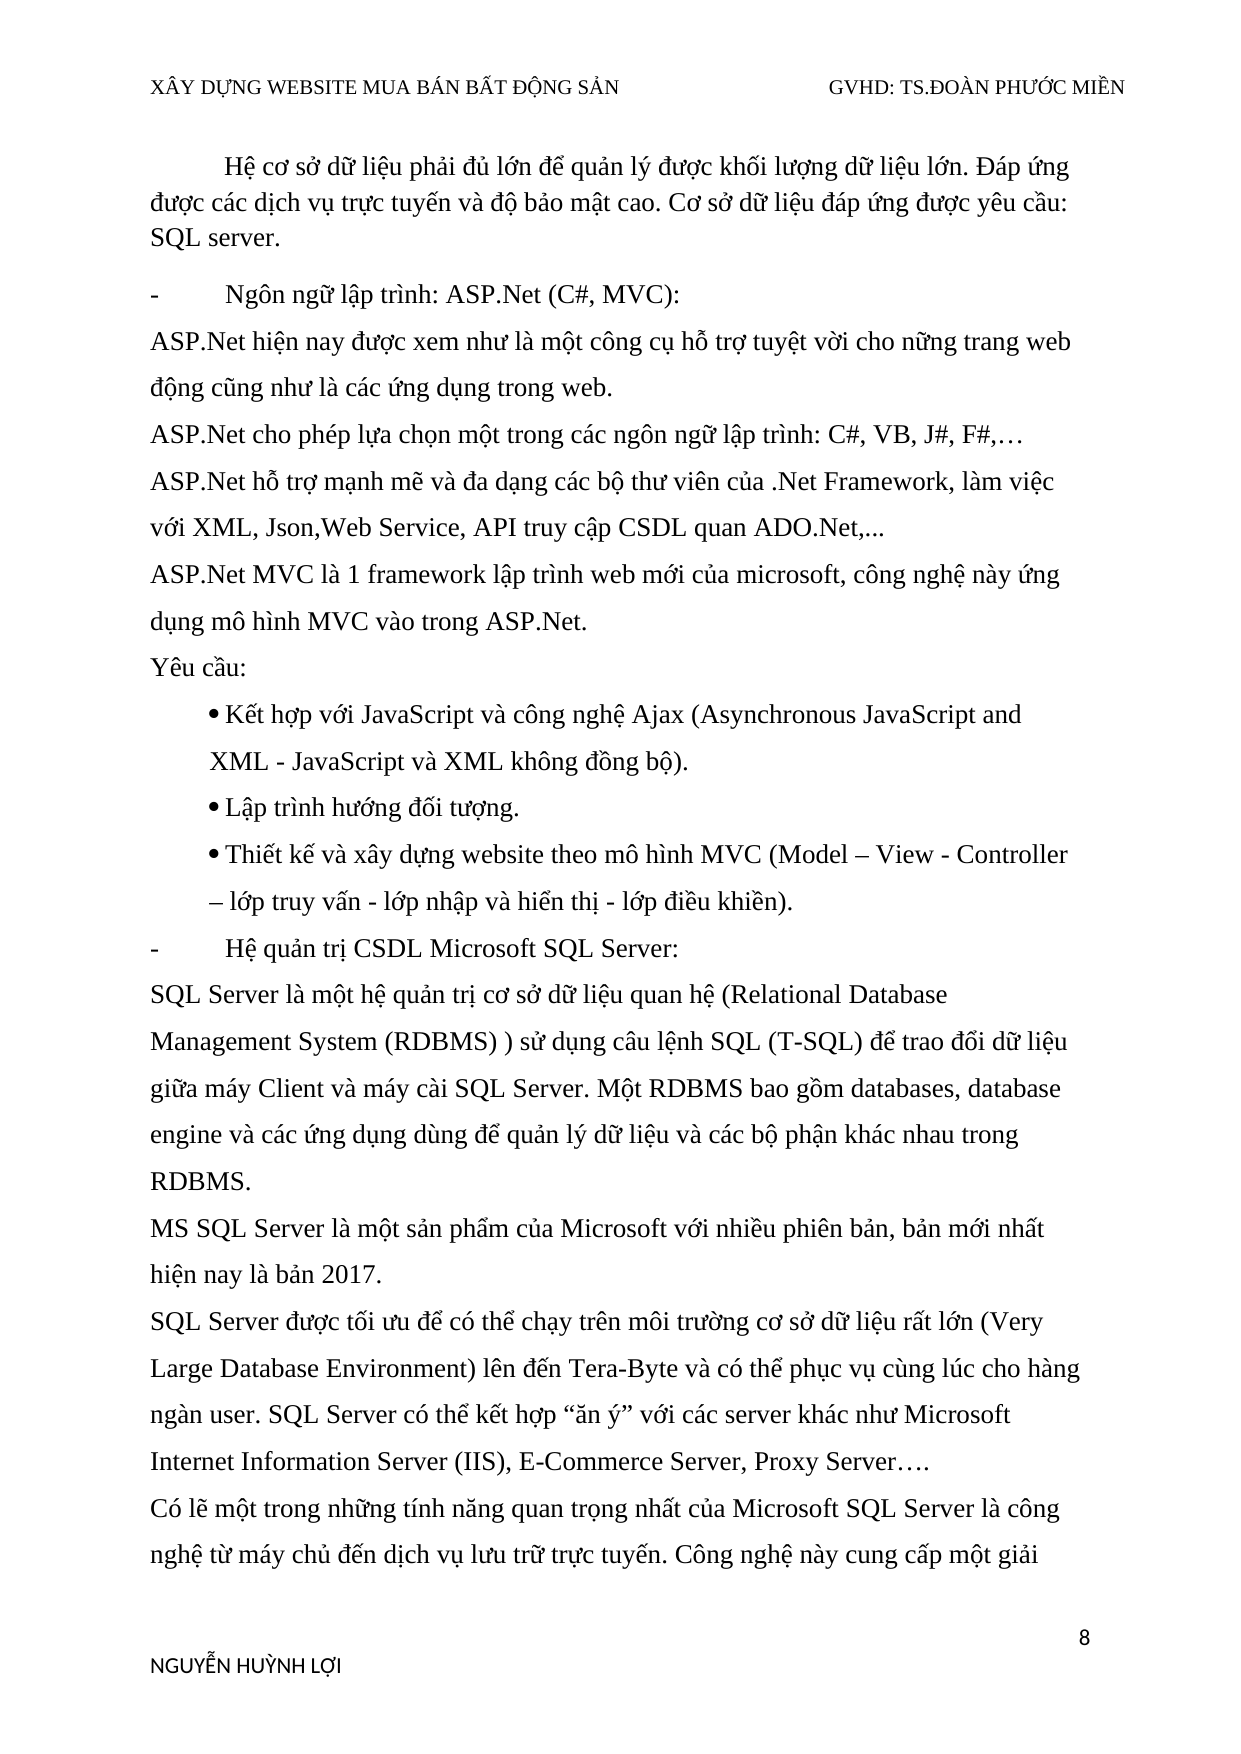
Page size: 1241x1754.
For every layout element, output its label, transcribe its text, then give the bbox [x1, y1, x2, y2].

text ASP.Net hỗ trợ mạnh mẽ và đa dạng các bộ thư viên của .Net Framework, làm việc với XML, Json,Web Service, API truy cập CSDL quan ADO.Net,... [150, 465, 1083, 542]
list Hệ quản trị CSDL Microsoft SQL Server: [150, 932, 1083, 963]
list Lập trình hướng đối tượng. [209, 791, 1083, 823]
list Hệ cơ sở dữ liệu phải đủ lớn để quản lý được khối lượng dữ liệu lớn. Đáp ứng được các dịch vụ trực tuyến và độ bảo mật cao. Cơ sở dữ liệu đáp ứng được yêu cầu: SQL server. [150, 150, 1090, 253]
text ASP.Net MVC là 1 framework lập trình web mới của microsoft, công nghệ này ứng dụng mô hình MVC vào trong ASP.Net. [150, 558, 1083, 636]
list Kết hợp với JavaScript và công nghệ Ajax (Asynchronous JavaScript and XML - JavaScript và XML không đồng bộ). [209, 698, 1083, 776]
text ASP.Net hiện nay được xem như là một công cụ hỗ trợ tuyệt vời cho nững trang web động cũng như là các ứng dụng trong web. [150, 325, 1083, 402]
text SQL Server được tối ưu để có thể chạy trên môi trường cơ sở dữ liệu rất lớn (Very Large Database Environment) lên đến Tera-Byte và có thể phục vụ cùng lúc cho hàng ngàn user. SQL Server có thể kết hợp “ăn ý” với các server khác như Microsoft Internet Information Server (IIS), E-Commerce Server, Proxy Server…. [150, 1305, 1083, 1476]
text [150, 1492, 1083, 1569]
text SQL Server là một hệ quản trị cơ sở dữ liệu quan hệ (Relational Database Management System (RDBMS) ) sử dụng câu lệnh SQL (T-SQL) để trao đổi dữ liệu giữa máy Client và máy cài SQL Server. Một RDBMS bao gồm databases, database engine và các ứng dụng dùng để quản lý dữ liệu và các bộ phận khác nhau trong RDBMS. [150, 978, 1083, 1196]
text Yêu cầu: [150, 651, 1083, 682]
list Thiết kế và xây dựng website theo mô hình MVC (Model – View - Controller – lớp truy vấn - lớp nhập và hiển thị - lớp điều khiền). [209, 838, 1083, 916]
list Ngôn ngữ lập trình: ASP.Net (C#, MVC): [150, 278, 1083, 309]
text MS SQL Server là một sản phẩm của Microsoft với nhiều phiên bản, bản mới nhất hiện nay là bản 2017. [150, 1212, 1083, 1289]
text ASP.Net cho phép lựa chọn một trong các ngôn ngữ lập trình: C#, VB, J#, F#,… [150, 418, 1083, 449]
